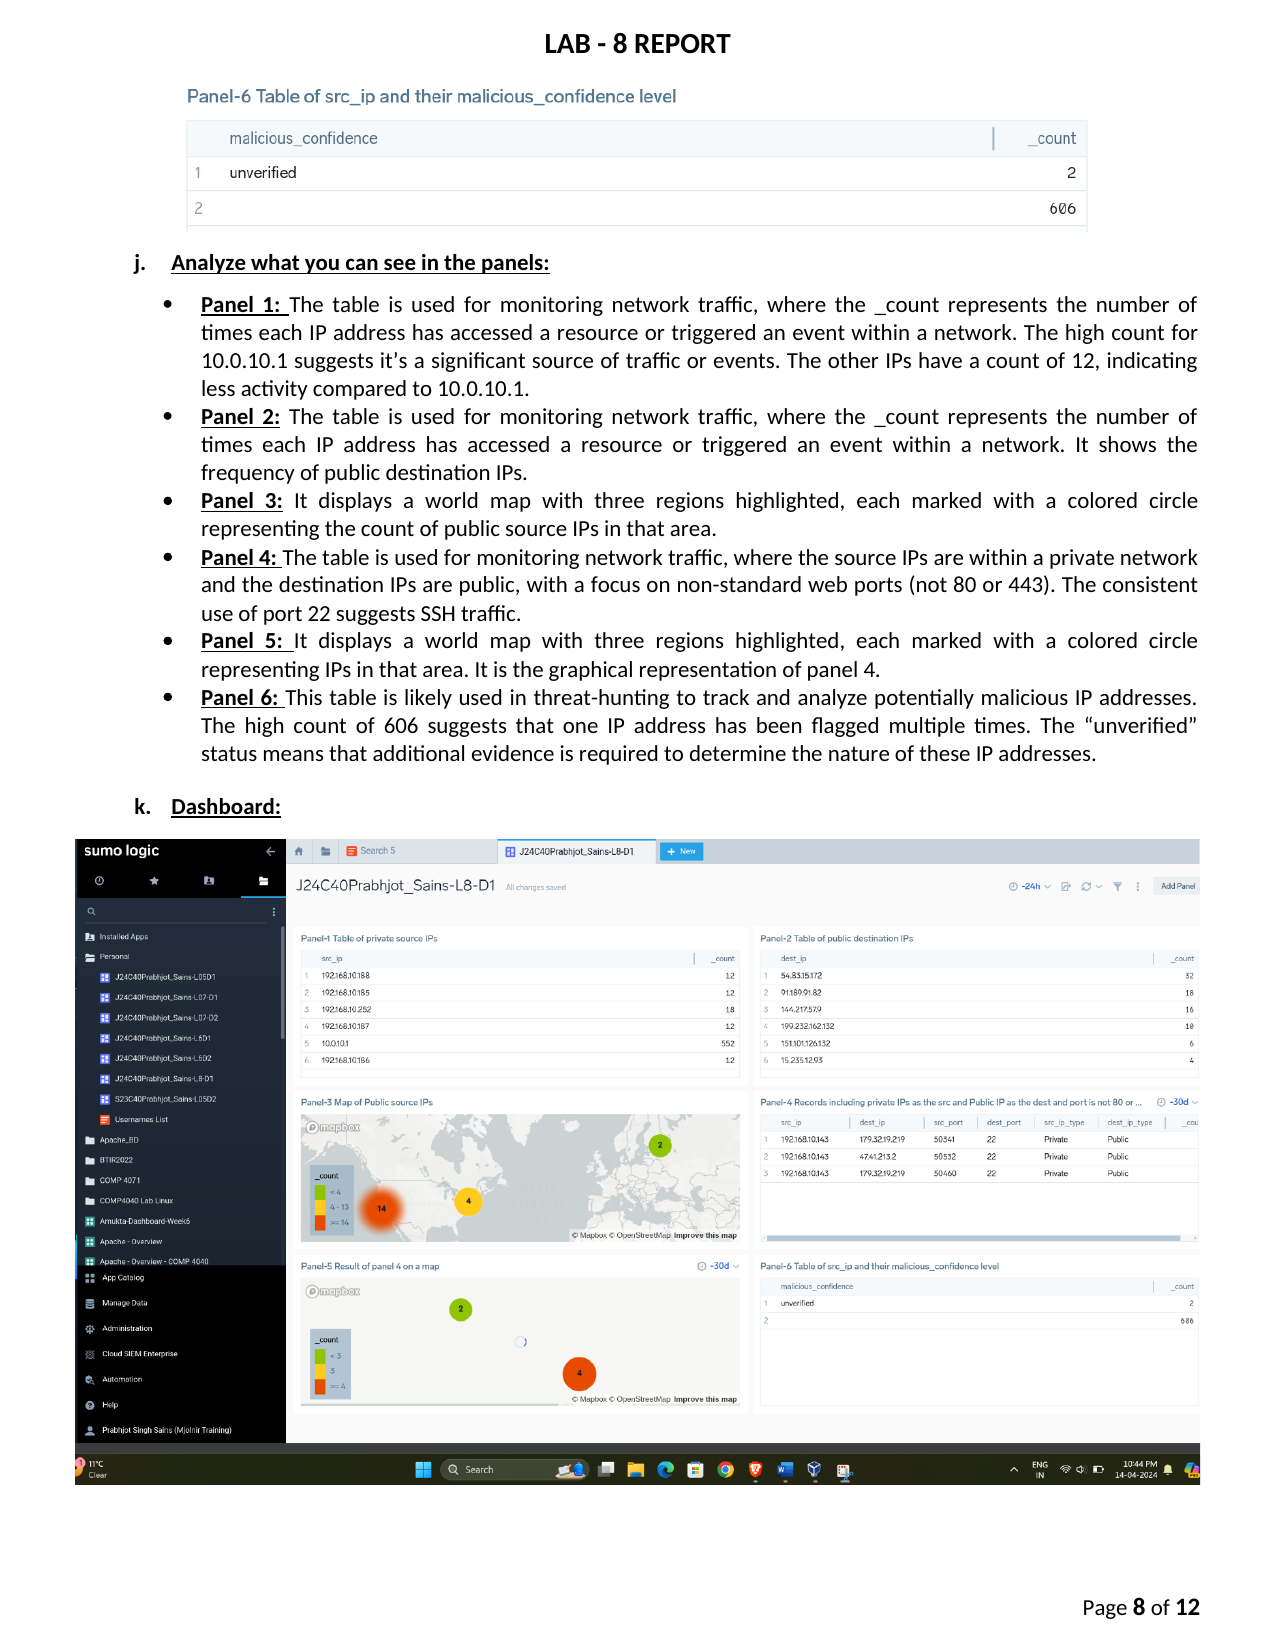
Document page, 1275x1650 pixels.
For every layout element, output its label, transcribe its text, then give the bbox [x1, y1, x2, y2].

list Panel 6: This table is likely used in threat-hunting to track and analyze potentially malicious IP addresses. The high count of 606 suggests that one IP address has been flagged multiple times. The “unverified” status means that additional evidence is required to determine the nature of these IP addresses. [164, 683, 1200, 767]
picture [75, 839, 1200, 1485]
list Panel 2: The table is used for monitoring network traffic, where the _count represents the number of times each IP address has accessed a resource or triggered an event within a network. It shows the frequency of public destination IPs. [164, 402, 1200, 487]
list Panel 1: The table is used for monitoring network traffic, where the _count represents the number of times each IP address has accessed a resource or triggered an event within a network. The high count for 10.0.10.1 suggests it’s a significant source of traffic or events. The other IPs have a count of 12, indicating less activity compared to 10.0.10.1. [164, 290, 1200, 402]
list Panel 5: It displays a world map with three regions highlighted, each marked with a colored circle representing IPs in that area. It is the graphical representation of panel 4. [164, 627, 1200, 683]
list Panel 4: The table is used for monitoring network traffic, where the source IPs are within a private network and the destination IPs are public, with a focus on non-standard web ports (not 80 or 443). The consistent use of port 22 suggests SSH traffic. [164, 543, 1200, 627]
list Panel 3: It displays a world map with three regions highlighted, each marked with a colored circle representing the count of public source IPs in that area. [164, 487, 1200, 543]
picture [183, 75, 1092, 232]
list Analyze what you can see in the panels: [134, 248, 1200, 276]
list Dashboard: [134, 792, 1200, 820]
